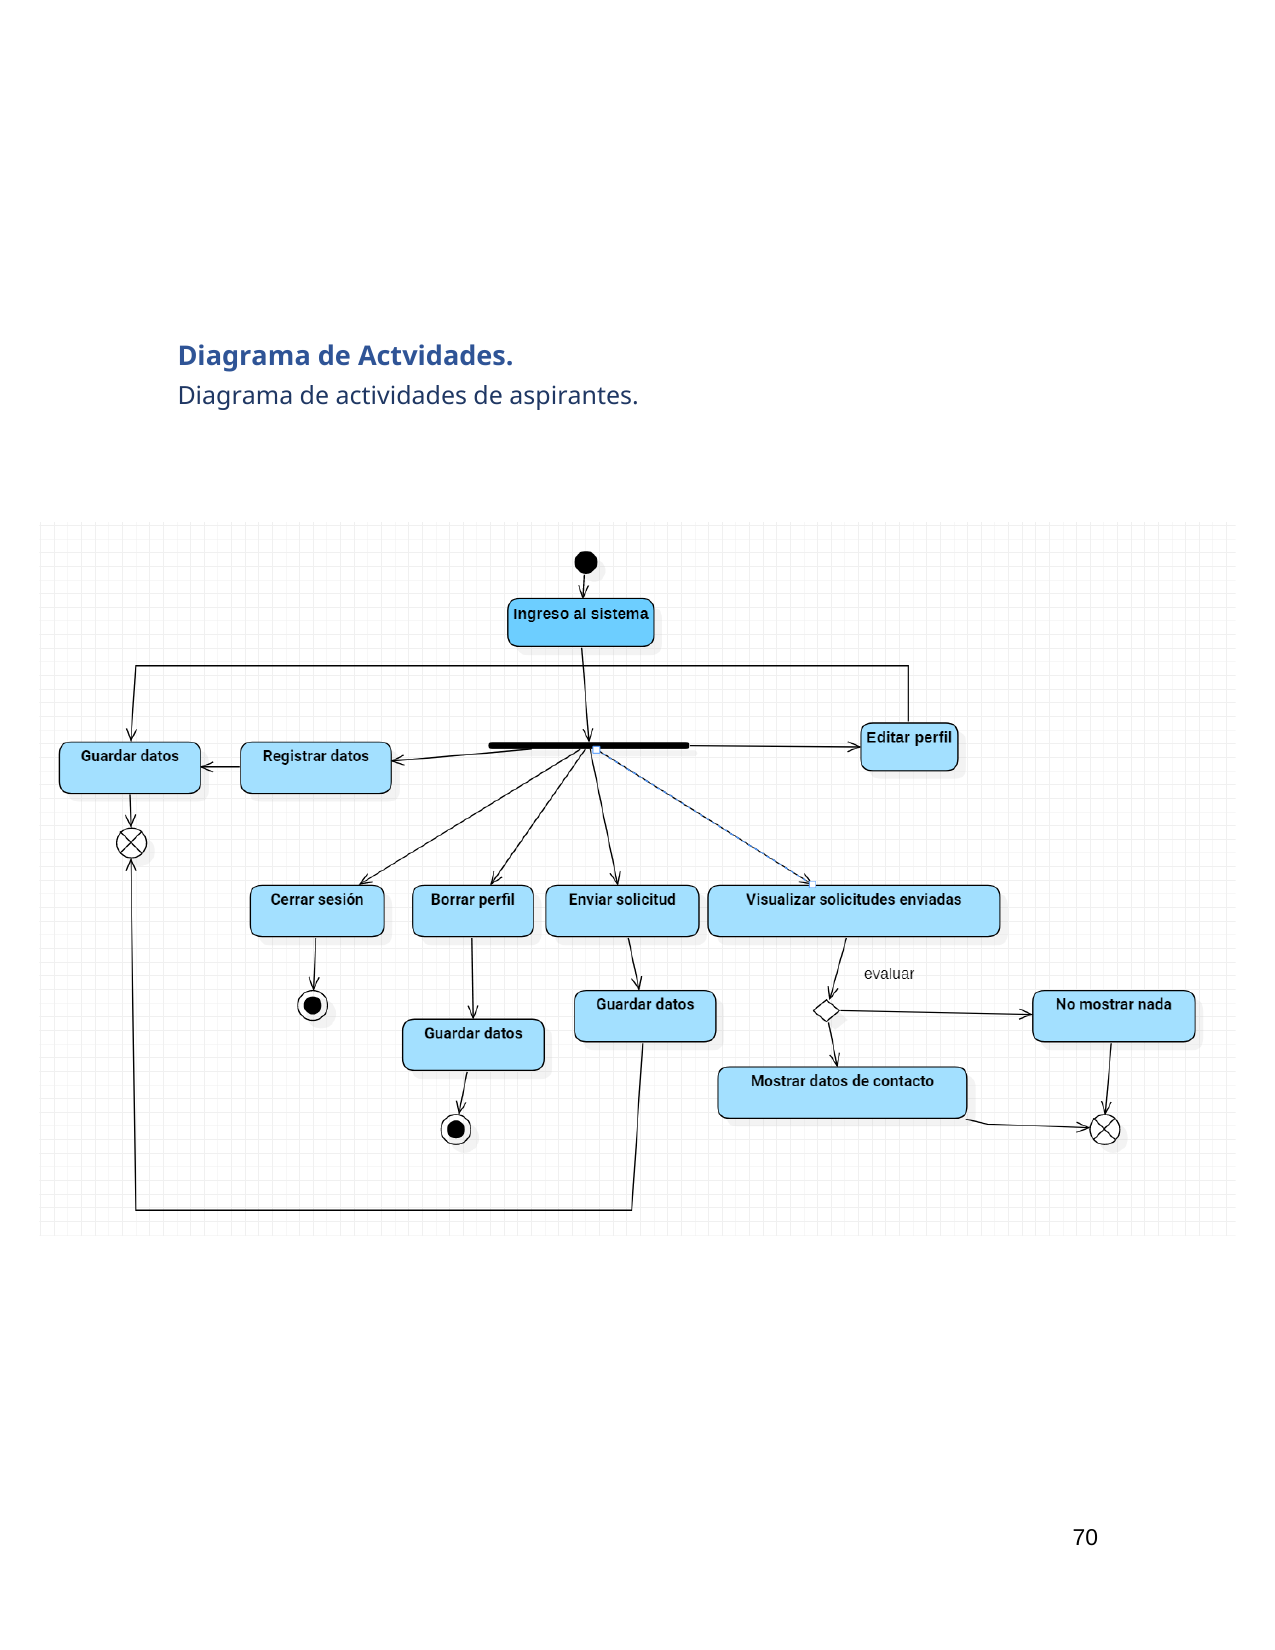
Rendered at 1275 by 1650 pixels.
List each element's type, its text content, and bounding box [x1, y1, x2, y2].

subtitle Diagrama de Actvidades. [177, 336, 1098, 373]
picture [39, 522, 1236, 1236]
subtitle Diagrama de actividades de aspirantes. [177, 377, 1098, 411]
